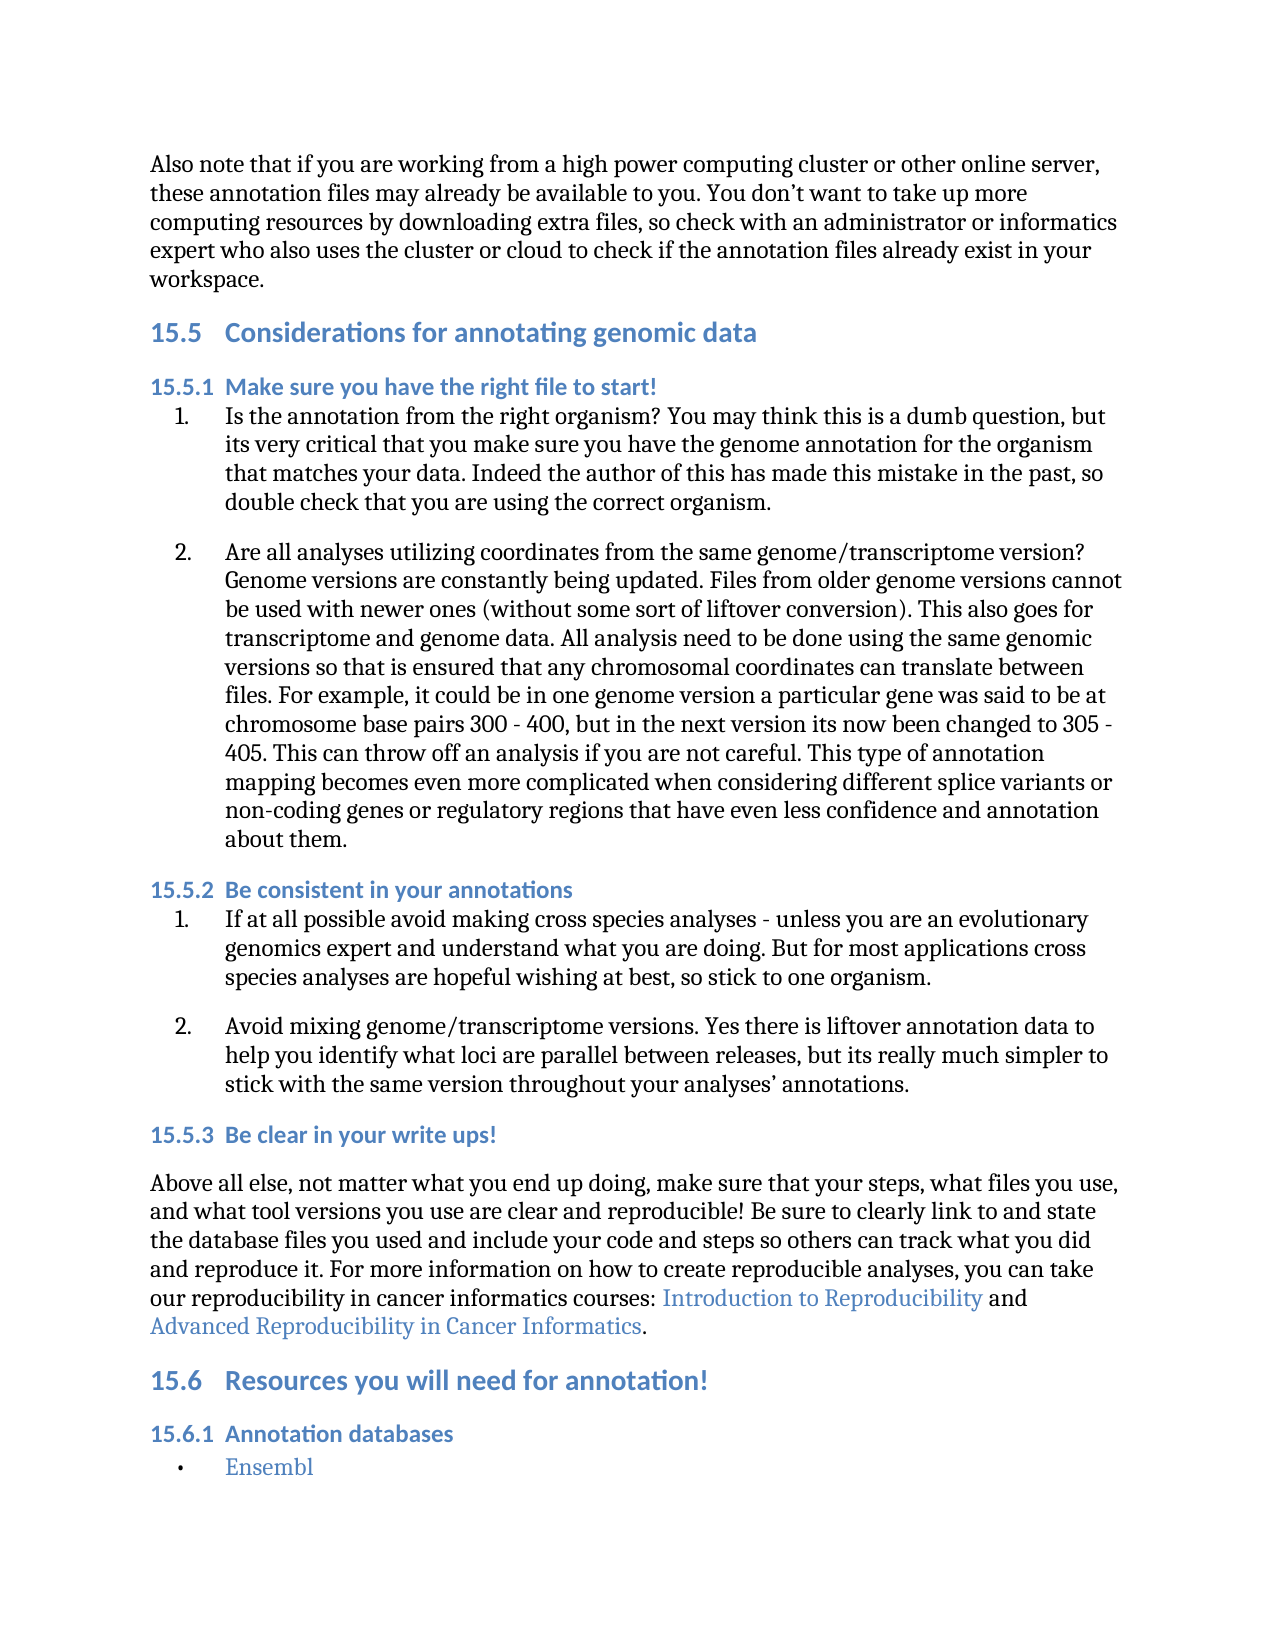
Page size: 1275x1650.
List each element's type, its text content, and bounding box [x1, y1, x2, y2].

list Is the annotation from the right organism? You may think this is a dumb question, but its very critical that you make sure you have the genome annotation for the organism that matches your data. Indeed the author of this has made this mistake in the past, so double check that you are using the correct organism. [175, 402, 1125, 517]
subtitle 15.6.1 Annotation databases [150, 1418, 1125, 1449]
text Also note that if you are working from a high power computing cluster or other online server, these annotation files may already be available to you. You don’t want to take up more computing resources by downloading extra files, so check with an administrator or informatics expert who also uses the cluster or cloud to check if the annotation files already exist in your workspace. [150, 150, 1125, 294]
text Above all else, not matter what you end up doing, make sure that your steps, what files you use, and what tool versions you use are clear and reproducible! Be sure to clearly link to and state the database files you used and include your code and steps so others can track what you did and reproduce it. For more information on how to create reproducible analyses, you can take our reproducibility in cancer informatics courses: Introduction to Reproducibility and Advanced Reproducibility in Cancer Informatics. [150, 1168, 1125, 1341]
list Are all analyses utilizing coordinates from the same genome/transcriptome version? Genome versions are constantly being updated. Files from older genome versions cannot be used with newer ones (without some sort of liftover conversion). This also goes for transcriptome and genome data. All analysis need to be done using the same genomic versions so that is ensured that any chromosomal coordinates can translate between files. For example, it could be in one genome version a particular gene was said to be at chromosome base pairs 300 - 400, but in the next version its now been changed to 305 - 405. This can throw off an analysis if you are not careful. This type of annotation mapping becomes even more complicated when considering different splice variants or non-coding genes or regulatory regions that have even less confidence and annotation about them. [175, 537, 1125, 854]
subtitle 15.5 Considerations for annotating genomic data [150, 314, 1125, 350]
subtitle 15.6 Resources you will need for annotation! [150, 1362, 1125, 1397]
list If at all possible avoid making cross species analyses - unless you are an evolutionary genomics expert and understand what you are doing. But for most applications cross species analyses are hopeful wishing at best, so stick to one organism. [175, 905, 1125, 991]
list Avoid mixing genome/transcriptome versions. Yes there is liftover annotation data to help you identify what loci are parallel between releases, but its really much simpler to stick with the same version throughout your analyses’ annotations. [175, 1012, 1125, 1098]
list Ensembl [175, 1452, 1125, 1481]
subtitle 15.5.3 Be clear in your write ups! [150, 1119, 1125, 1150]
subtitle 15.5.2 Be consistent in your annotations [150, 874, 1125, 905]
subtitle 15.5.1 Make sure you have the right file to start! [150, 371, 1125, 402]
